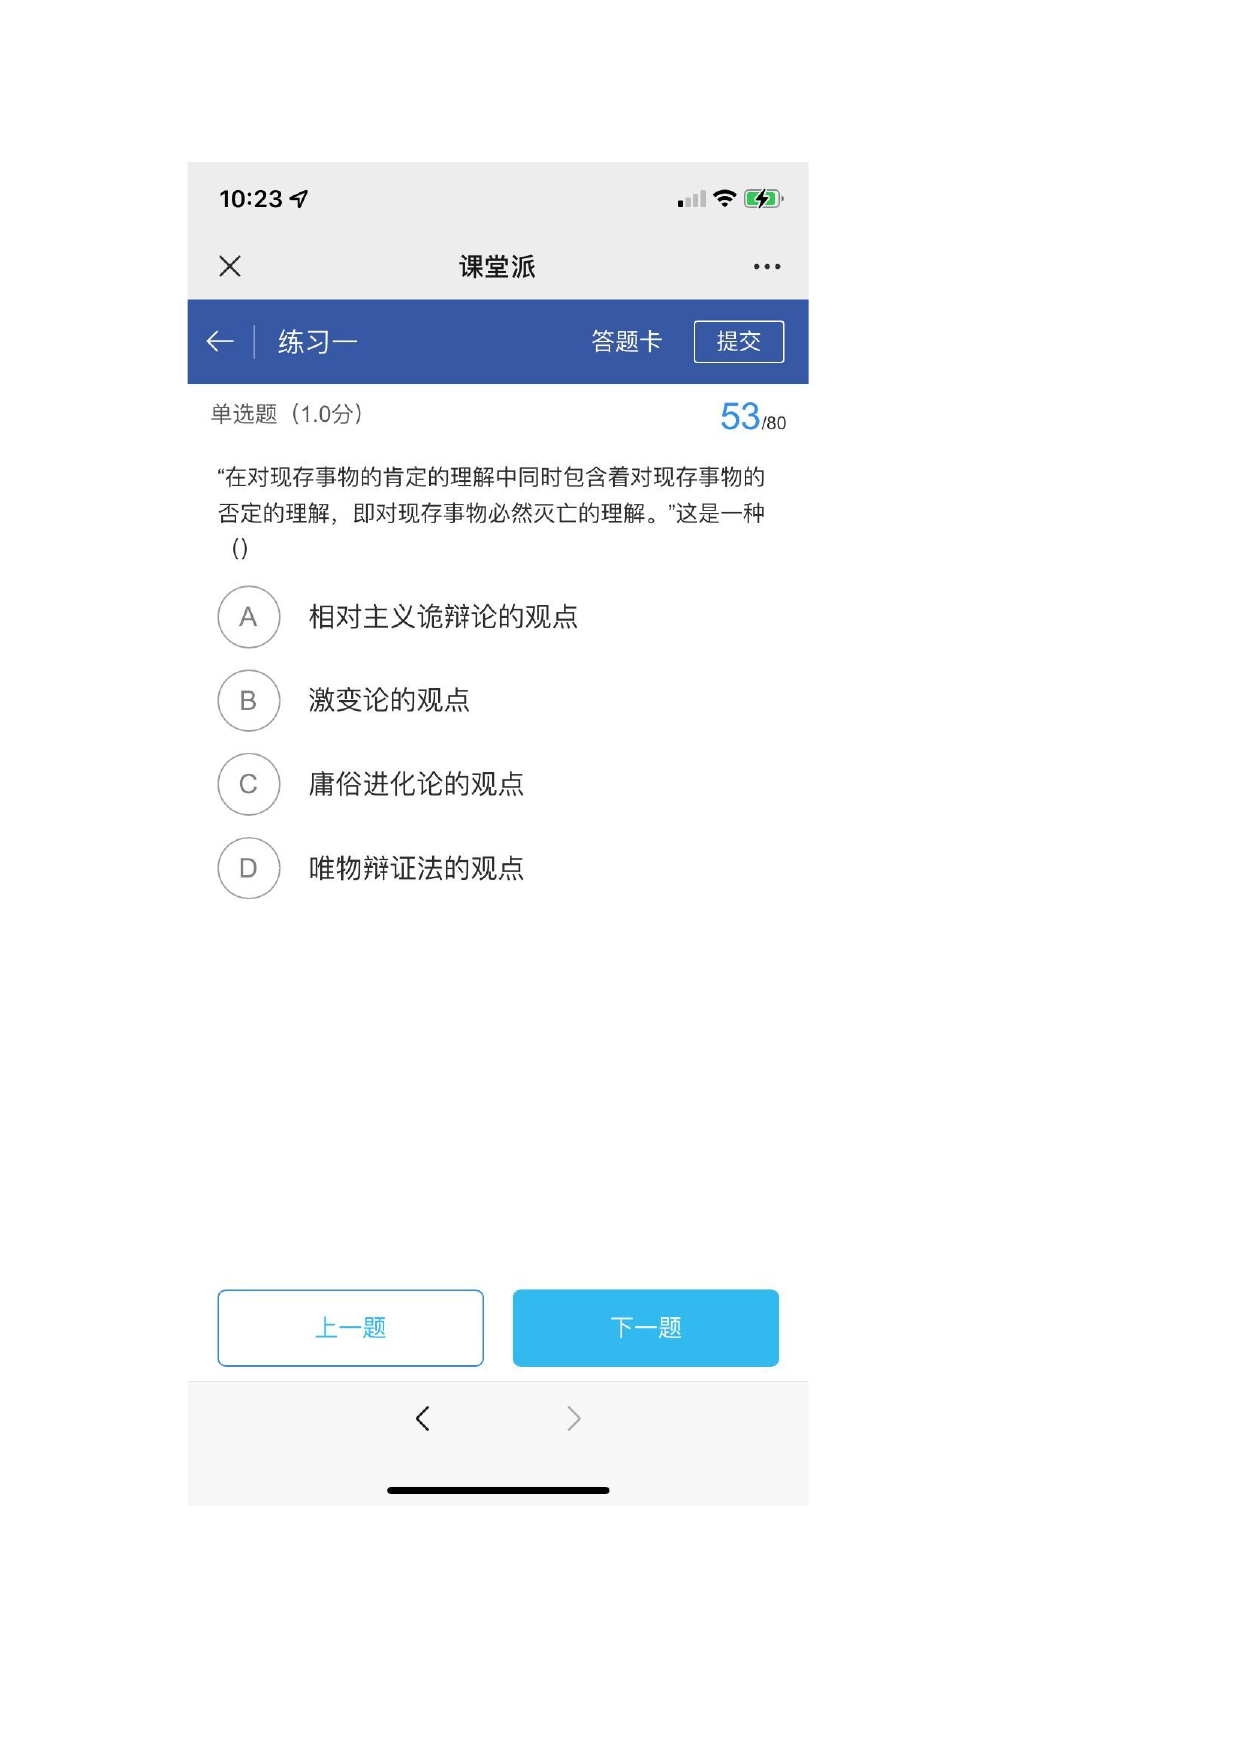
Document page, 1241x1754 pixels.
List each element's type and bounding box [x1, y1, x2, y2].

picture [187, 162, 809, 1506]
text [187, 162, 1053, 1527]
